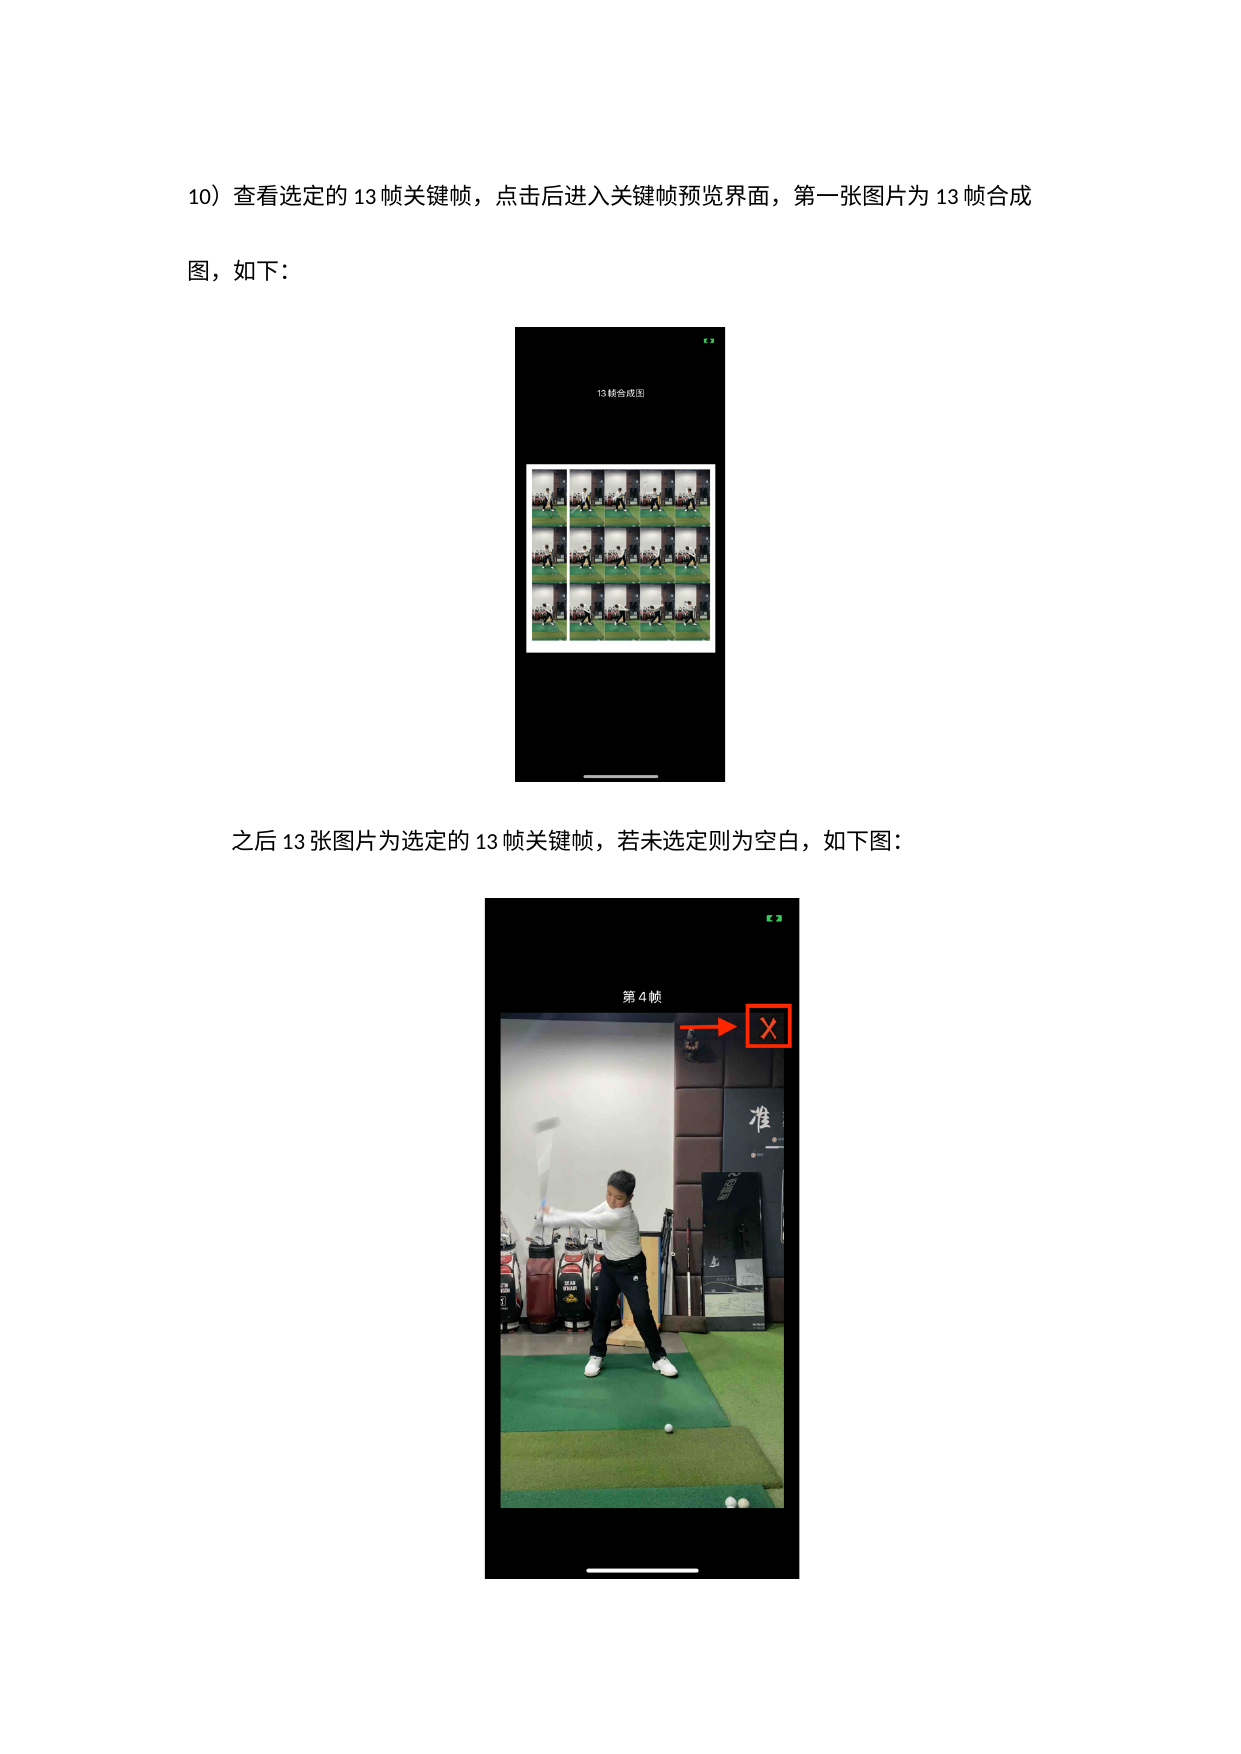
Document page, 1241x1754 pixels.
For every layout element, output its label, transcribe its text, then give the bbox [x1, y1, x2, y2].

picture [484, 898, 800, 1579]
text 之后13张图片为选定的13帧关键帧，若未选定则为空白，如下图： [231, 807, 1053, 872]
text 10）查看选定的13帧关键帧，点击后进入关键帧预览界面，第一张图片为13帧合成图，如下： [187, 162, 1053, 302]
picture [515, 327, 725, 782]
